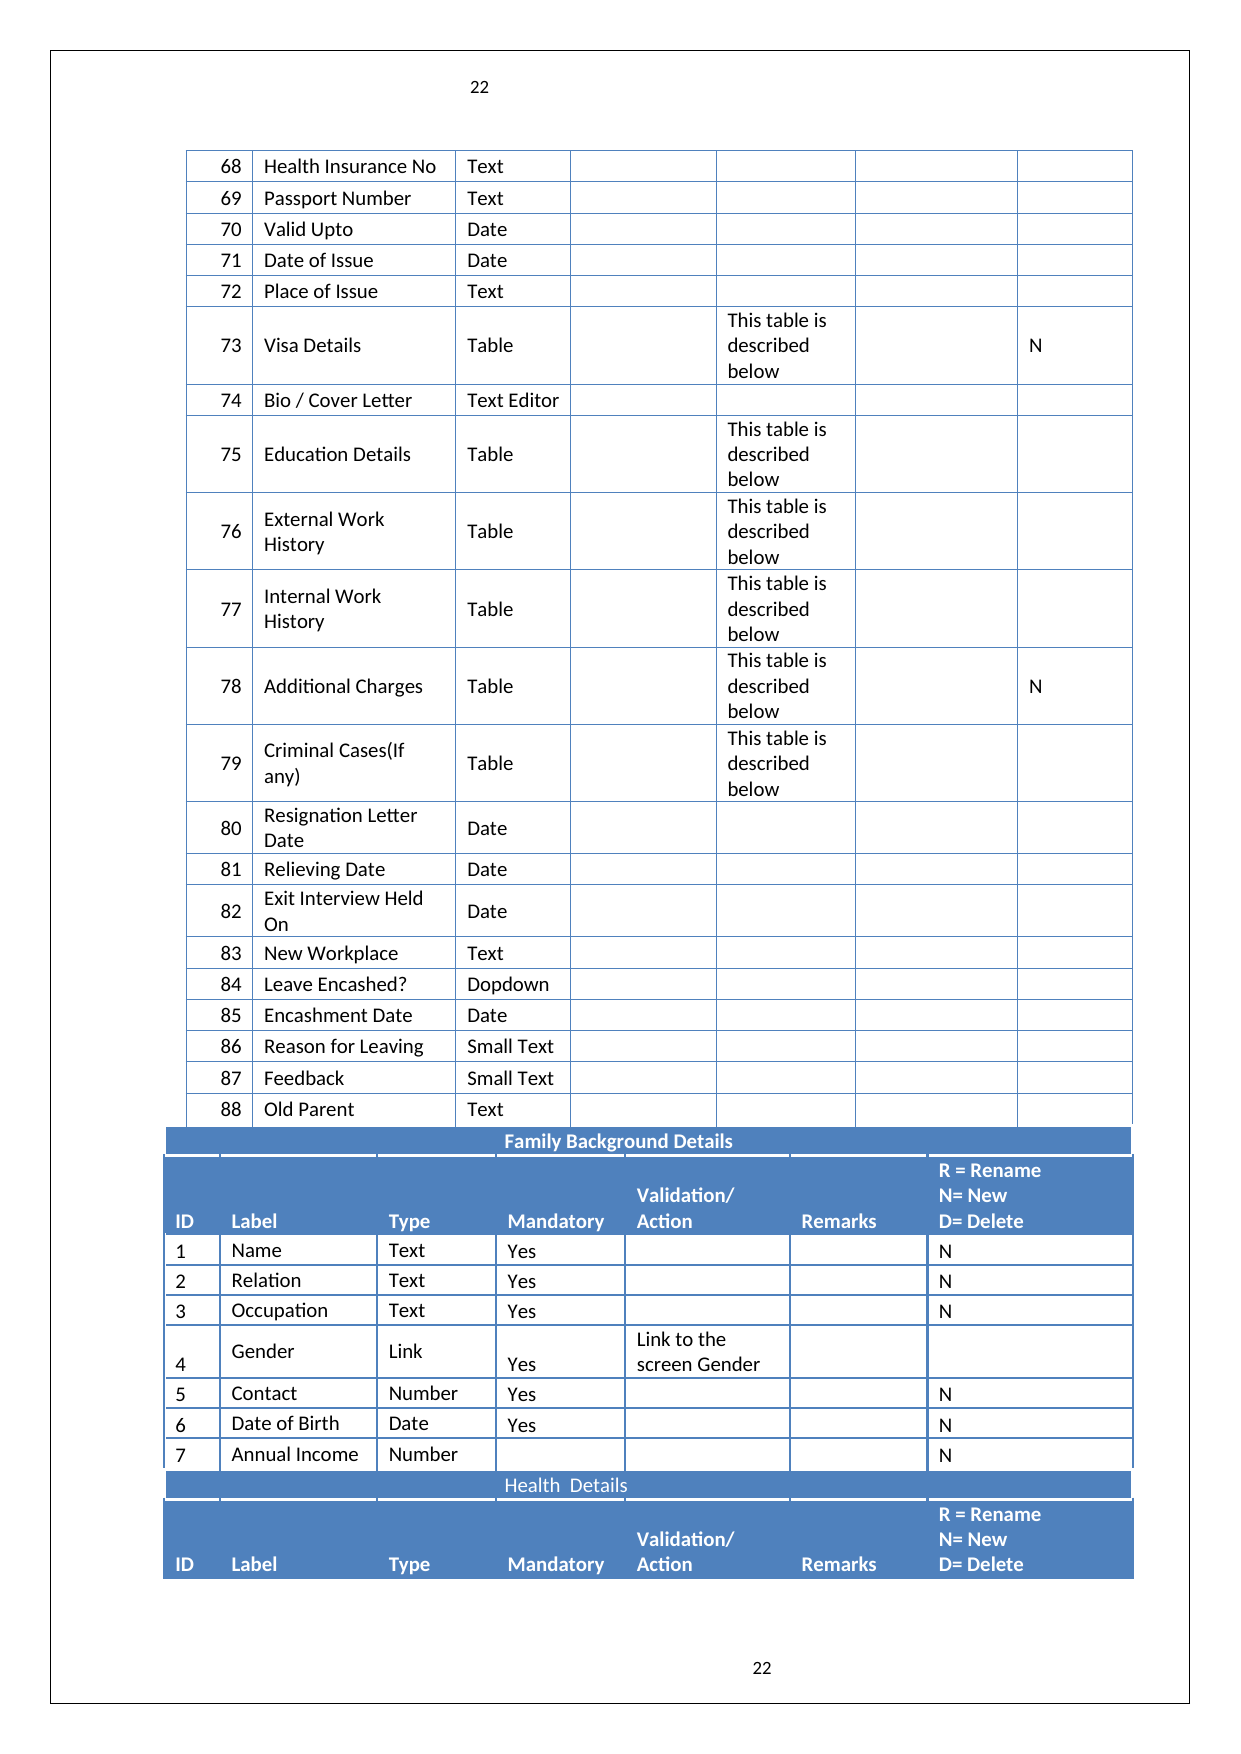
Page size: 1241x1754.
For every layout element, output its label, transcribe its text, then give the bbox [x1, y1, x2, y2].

table_cell 73 [187, 307, 252, 383]
table_cell [1018, 416, 1132, 492]
table_cell Text [456, 1094, 570, 1124]
table_cell [717, 969, 855, 999]
table_cell 1 [165, 1233, 219, 1263]
table_cell [571, 969, 716, 999]
table_cell 68 [187, 151, 252, 181]
table_cell [856, 885, 1017, 936]
table_cell Passport Number [253, 182, 455, 212]
table_cell [1018, 1062, 1132, 1092]
table_cell Contact [221, 1379, 376, 1407]
table_cell 7 [165, 1437, 219, 1467]
table_cell Table [456, 416, 570, 492]
table_cell [571, 854, 716, 884]
table_cell Dopdown [456, 969, 570, 999]
table_cell Feedback [253, 1062, 455, 1092]
table_cell New Workplace [253, 937, 455, 967]
table_cell [571, 151, 716, 181]
table_cell [571, 1031, 716, 1061]
table_cell Type [378, 1157, 495, 1233]
table_cell Text [378, 1296, 495, 1324]
table_cell Date [456, 214, 570, 244]
table_cell Place of Issue [253, 276, 455, 306]
table_cell Visa Details [253, 307, 455, 383]
table_cell 6 [165, 1407, 219, 1437]
table_cell [791, 1409, 926, 1437]
table_cell This table is described below [717, 493, 855, 569]
table_cell [856, 937, 1017, 967]
table_cell Date of Issue [253, 245, 455, 275]
table_cell Mandatory [497, 1157, 624, 1233]
table_cell Date [456, 802, 570, 853]
table_cell This table is described below [717, 416, 855, 492]
table_cell Leave Encashed? [253, 969, 455, 999]
table_cell [856, 182, 1017, 212]
table_cell 88 [187, 1094, 252, 1124]
table_cell 71 [187, 245, 252, 275]
table_cell This table is described below [717, 648, 855, 724]
table_cell Yes [497, 1296, 624, 1324]
table_cell [571, 570, 716, 647]
table_cell [1018, 214, 1132, 244]
table_cell This table is described below [717, 570, 855, 647]
table_cell [856, 214, 1017, 244]
table_cell [1018, 969, 1132, 999]
table_cell Family Background Details [166, 1127, 1131, 1154]
table_cell R = Rename N= New D= Delete [929, 1157, 1132, 1233]
table_cell [571, 725, 716, 801]
table_cell [1018, 854, 1132, 884]
table_cell Name [221, 1235, 376, 1263]
table_cell This table is described below [717, 725, 855, 801]
table_cell Table [456, 648, 570, 724]
table_cell Table [456, 307, 570, 383]
table_cell Annual Income [221, 1439, 376, 1467]
table_cell [717, 854, 855, 884]
table_cell [856, 307, 1017, 383]
table_cell N [1018, 307, 1132, 383]
table_cell [856, 854, 1017, 884]
table_cell External Work History [253, 493, 455, 569]
table_cell [1018, 276, 1132, 306]
table_cell [1018, 725, 1132, 801]
table_cell [1018, 1000, 1132, 1030]
table_cell Education Details [253, 416, 455, 492]
table_cell [571, 385, 716, 415]
table_cell [856, 276, 1017, 306]
table_cell [1018, 493, 1132, 569]
table_cell [571, 1094, 716, 1124]
table_cell 81 [187, 854, 252, 884]
table_cell [856, 969, 1017, 999]
table_cell [856, 1062, 1017, 1092]
table_cell Bio / Cover Letter [253, 385, 455, 415]
table_cell [626, 1266, 789, 1294]
table_cell [856, 245, 1017, 275]
table_cell Resignation Letter Date [253, 802, 455, 853]
table_cell Health Insurance No [253, 151, 455, 181]
table_cell Date [378, 1409, 495, 1437]
table_cell Yes [497, 1409, 624, 1437]
table_cell 69 [187, 182, 252, 212]
table_cell Small Text [456, 1062, 570, 1092]
table_cell Exit Interview Held On [253, 885, 455, 936]
table_cell Number [378, 1439, 495, 1467]
table_cell 2 [165, 1264, 219, 1294]
table_cell [1018, 885, 1132, 936]
table_cell 3 [165, 1294, 219, 1324]
table_cell 76 [187, 493, 252, 569]
table_cell Yes [497, 1266, 624, 1294]
table_cell Date [456, 245, 570, 275]
table_cell Text Editor [456, 385, 570, 415]
table_cell N [929, 1379, 1132, 1407]
table_cell Date [456, 1000, 570, 1030]
table_cell Criminal Cases(If any) [253, 725, 455, 801]
table_cell Additional Charges [253, 648, 455, 724]
table_cell [717, 802, 855, 853]
table_cell Remarks [791, 1157, 926, 1233]
table_cell [791, 1379, 926, 1407]
table_cell [571, 1062, 716, 1092]
table_cell [1018, 245, 1132, 275]
table_cell Yes [497, 1379, 624, 1407]
table_cell N [929, 1409, 1132, 1437]
table_cell [856, 1031, 1017, 1061]
table_cell [626, 1439, 789, 1467]
table_cell [929, 1326, 1132, 1377]
table_cell [571, 182, 716, 212]
table_cell [856, 802, 1017, 853]
table_cell [717, 151, 855, 181]
table_cell Link to the screen Gender [626, 1326, 789, 1377]
table_cell [626, 1296, 789, 1324]
table_cell [1018, 1031, 1132, 1061]
table_cell Date of Birth [221, 1409, 376, 1437]
table_cell Text [456, 151, 570, 181]
table_cell Small Text [456, 1031, 570, 1061]
table_cell [571, 648, 716, 724]
table_cell 72 [187, 276, 252, 306]
table_cell Relation [221, 1266, 376, 1294]
table_cell [571, 276, 716, 306]
table_cell [717, 1094, 855, 1124]
table_cell Text [378, 1266, 495, 1294]
table_cell Internal Work History [253, 570, 455, 647]
table_cell Label [221, 1157, 376, 1233]
table_cell [1018, 182, 1132, 212]
table_cell [856, 570, 1017, 647]
table_cell [571, 802, 716, 853]
table_cell Relieving Date [253, 854, 455, 884]
table_cell Text [456, 276, 570, 306]
table_cell 4 [165, 1324, 219, 1377]
table_cell [856, 151, 1017, 181]
table_cell [571, 214, 716, 244]
table_cell [571, 245, 716, 275]
table_cell [626, 1235, 789, 1263]
table_cell [791, 1235, 926, 1263]
table_cell R = Rename N= New D= Delete [929, 1501, 1132, 1577]
table_cell Table [456, 493, 570, 569]
table_cell Link [378, 1326, 495, 1377]
table_cell [856, 648, 1017, 724]
table_cell Encashment Date [253, 1000, 455, 1030]
table_cell [717, 214, 855, 244]
table_cell [571, 1000, 716, 1030]
table_cell [1018, 385, 1132, 415]
table_cell Table [456, 725, 570, 801]
table_cell Validation/ Action [626, 1501, 789, 1577]
table_cell [717, 937, 855, 967]
table_cell [717, 385, 855, 415]
table_cell Date [456, 885, 570, 936]
table_cell Gender [221, 1326, 376, 1377]
table_cell [856, 1000, 1017, 1030]
table_cell 75 [187, 416, 252, 492]
table_cell [1018, 570, 1132, 647]
table_cell This table is described below [717, 307, 855, 383]
table_cell 85 [187, 1000, 252, 1030]
table_cell N [929, 1296, 1132, 1324]
table_cell Text [456, 937, 570, 967]
table_cell Yes [497, 1235, 624, 1263]
table_cell [1018, 802, 1132, 853]
table_cell [571, 493, 716, 569]
table_cell [717, 245, 855, 275]
table_cell Yes [497, 1326, 624, 1377]
table_cell [791, 1266, 926, 1294]
table_cell [717, 1031, 855, 1061]
table_cell [626, 1409, 789, 1437]
table_cell ID [165, 1157, 219, 1233]
table_cell 82 [187, 885, 252, 936]
table_cell 78 [187, 648, 252, 724]
table_cell 84 [187, 969, 252, 999]
table_cell [856, 1094, 1017, 1124]
table_cell [717, 1062, 855, 1092]
table_cell Valid Upto [253, 214, 455, 244]
table_cell Number [378, 1379, 495, 1407]
table_cell [571, 937, 716, 967]
table_cell Date [456, 854, 570, 884]
table_cell Health Details [166, 1471, 1131, 1498]
table_cell [626, 1379, 789, 1407]
table_cell Remarks [791, 1501, 926, 1577]
table_cell 70 [187, 214, 252, 244]
table_cell [571, 416, 716, 492]
table_cell Table [456, 570, 570, 647]
table_cell Text [378, 1235, 495, 1263]
table_cell ID [165, 1501, 219, 1577]
table_cell Old Parent [253, 1094, 455, 1124]
table_cell Reason for Leaving [253, 1031, 455, 1061]
table_cell N [929, 1235, 1132, 1263]
table_cell [497, 1439, 624, 1467]
table_cell [791, 1326, 926, 1377]
table_cell 87 [187, 1062, 252, 1092]
table_cell [717, 276, 855, 306]
table_cell [856, 493, 1017, 569]
table_cell Occupation [221, 1296, 376, 1324]
table_cell Text [456, 182, 570, 212]
table_cell 77 [187, 570, 252, 647]
table_cell N [1018, 648, 1132, 724]
table_cell [717, 885, 855, 936]
table_cell 80 [187, 802, 252, 853]
table_cell N [929, 1439, 1132, 1467]
table_cell [717, 1000, 855, 1030]
table_cell [856, 416, 1017, 492]
table_cell [856, 725, 1017, 801]
table_cell [1018, 937, 1132, 967]
table_cell Mandatory [497, 1501, 624, 1577]
table_cell [856, 385, 1017, 415]
table_cell [791, 1439, 926, 1467]
table_cell [571, 307, 716, 383]
table_cell Label [221, 1501, 376, 1577]
table_cell 79 [187, 725, 252, 801]
table_cell N [929, 1266, 1132, 1294]
table_cell [1018, 151, 1132, 181]
table_cell 86 [187, 1031, 252, 1061]
table_cell [791, 1296, 926, 1324]
table_cell 5 [165, 1377, 219, 1407]
table_cell 83 [187, 937, 252, 967]
table_cell [571, 885, 716, 936]
table_cell Type [378, 1501, 495, 1577]
table_cell [717, 182, 855, 212]
table_cell [1018, 1094, 1132, 1124]
table_cell Validation/ Action [626, 1157, 789, 1233]
table_cell 74 [187, 385, 252, 415]
